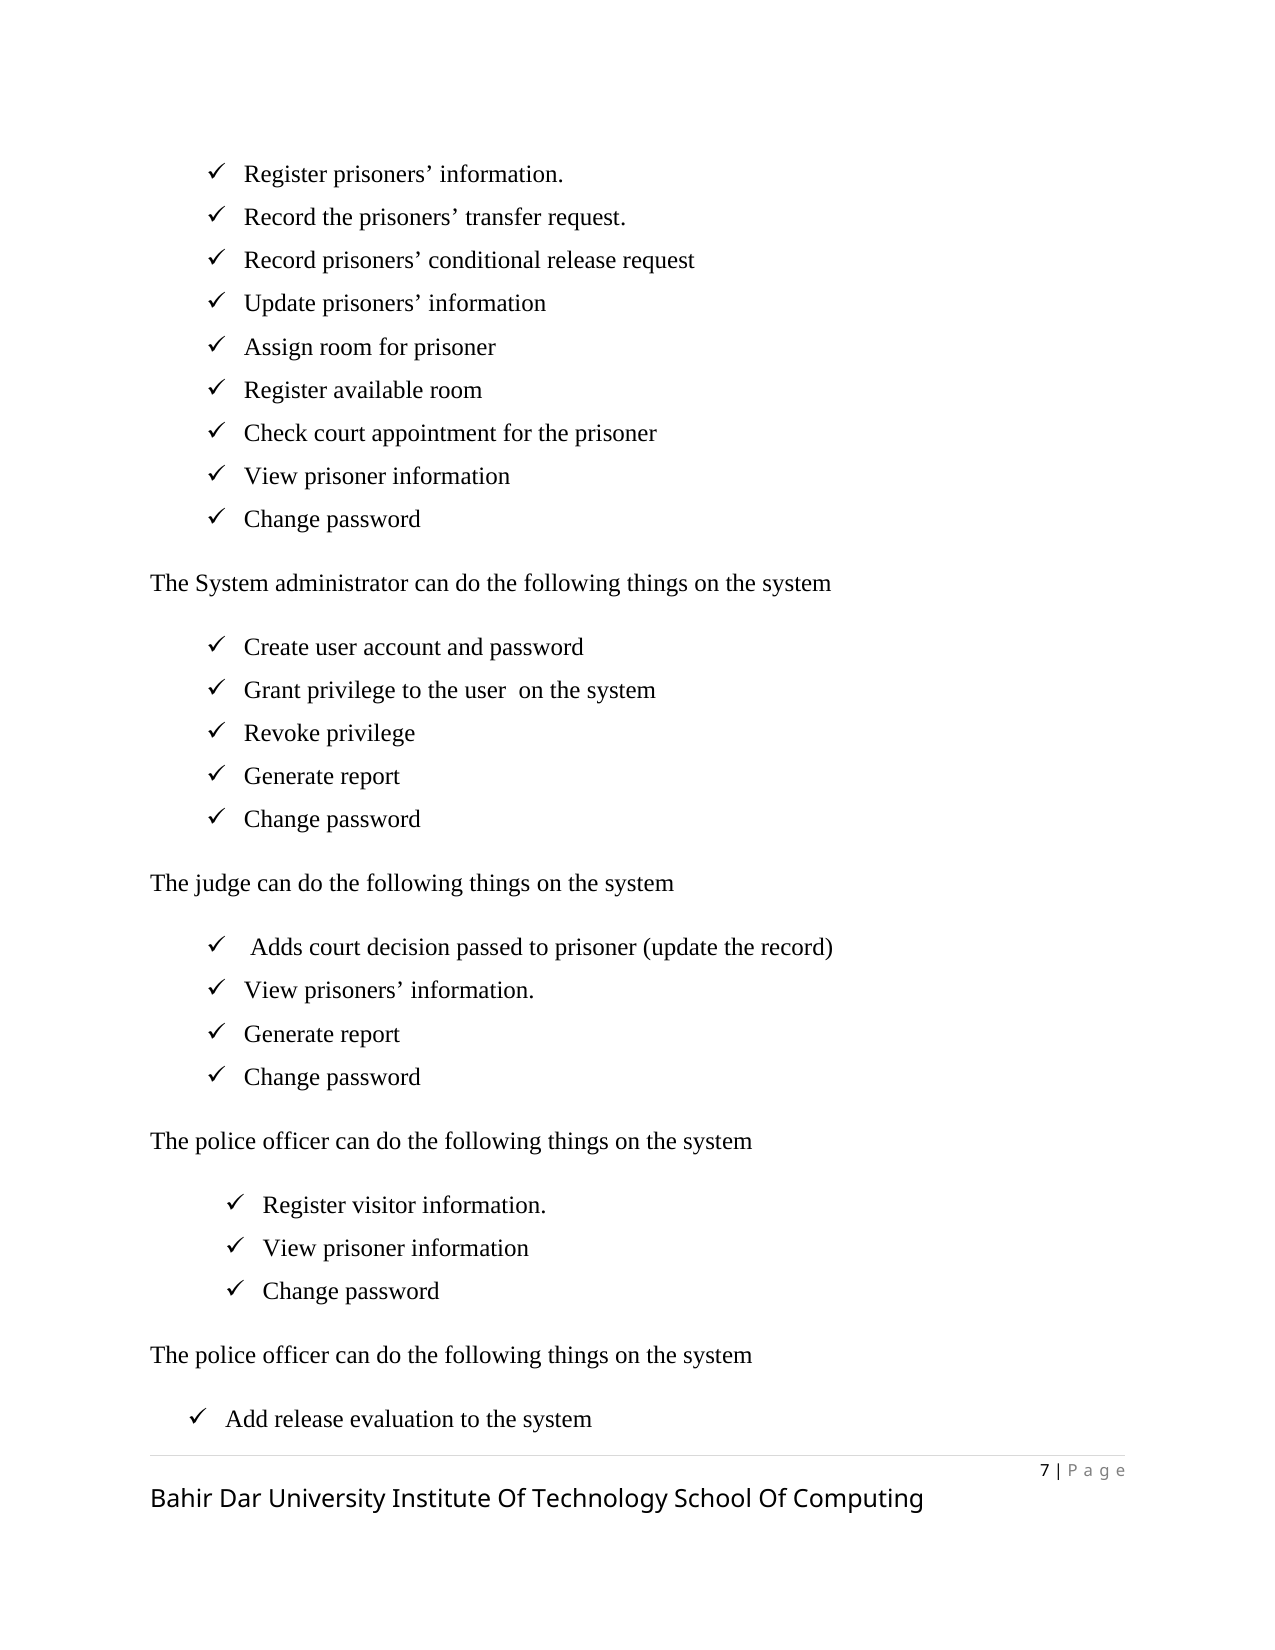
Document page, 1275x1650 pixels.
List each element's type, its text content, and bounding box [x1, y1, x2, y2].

list Change password [206, 504, 1125, 533]
list View prisoners’ information. [206, 976, 1125, 1004]
list Change password [206, 1062, 1125, 1091]
list Record prisoners’ conditional release request [206, 245, 1125, 274]
text The System administrator can do the following things on the system [150, 568, 1125, 597]
list Revoke privilege [206, 718, 1125, 747]
list View prisoner information [225, 1233, 1125, 1262]
text The judge can do the following things on the system [150, 868, 1125, 897]
list Record the prisoners’ transfer request. [206, 202, 1125, 231]
list Adds court decision passed to prisoner (update the record) [206, 932, 1125, 961]
list Grant privilege to the user on the system [206, 675, 1125, 704]
list Change password [225, 1276, 1125, 1305]
list Check court appointment for the prisoner [206, 418, 1125, 447]
text The police officer can do the following things on the system [150, 1126, 1125, 1154]
list Register prisoners’ information. [206, 159, 1125, 188]
list Register available room [206, 375, 1125, 403]
list Assign room for prisoner [206, 332, 1125, 360]
text The police officer can do the following things on the system [150, 1340, 1125, 1369]
list Register visitor information. [225, 1190, 1125, 1218]
list Generate report [206, 1019, 1125, 1047]
list Generate report [206, 761, 1125, 790]
list Add release evaluation to the system [187, 1404, 1125, 1433]
list Update prisoners’ information [206, 288, 1125, 317]
list View prisoner information [206, 461, 1125, 490]
list Change password [206, 804, 1125, 833]
list Create user account and password [206, 632, 1125, 661]
